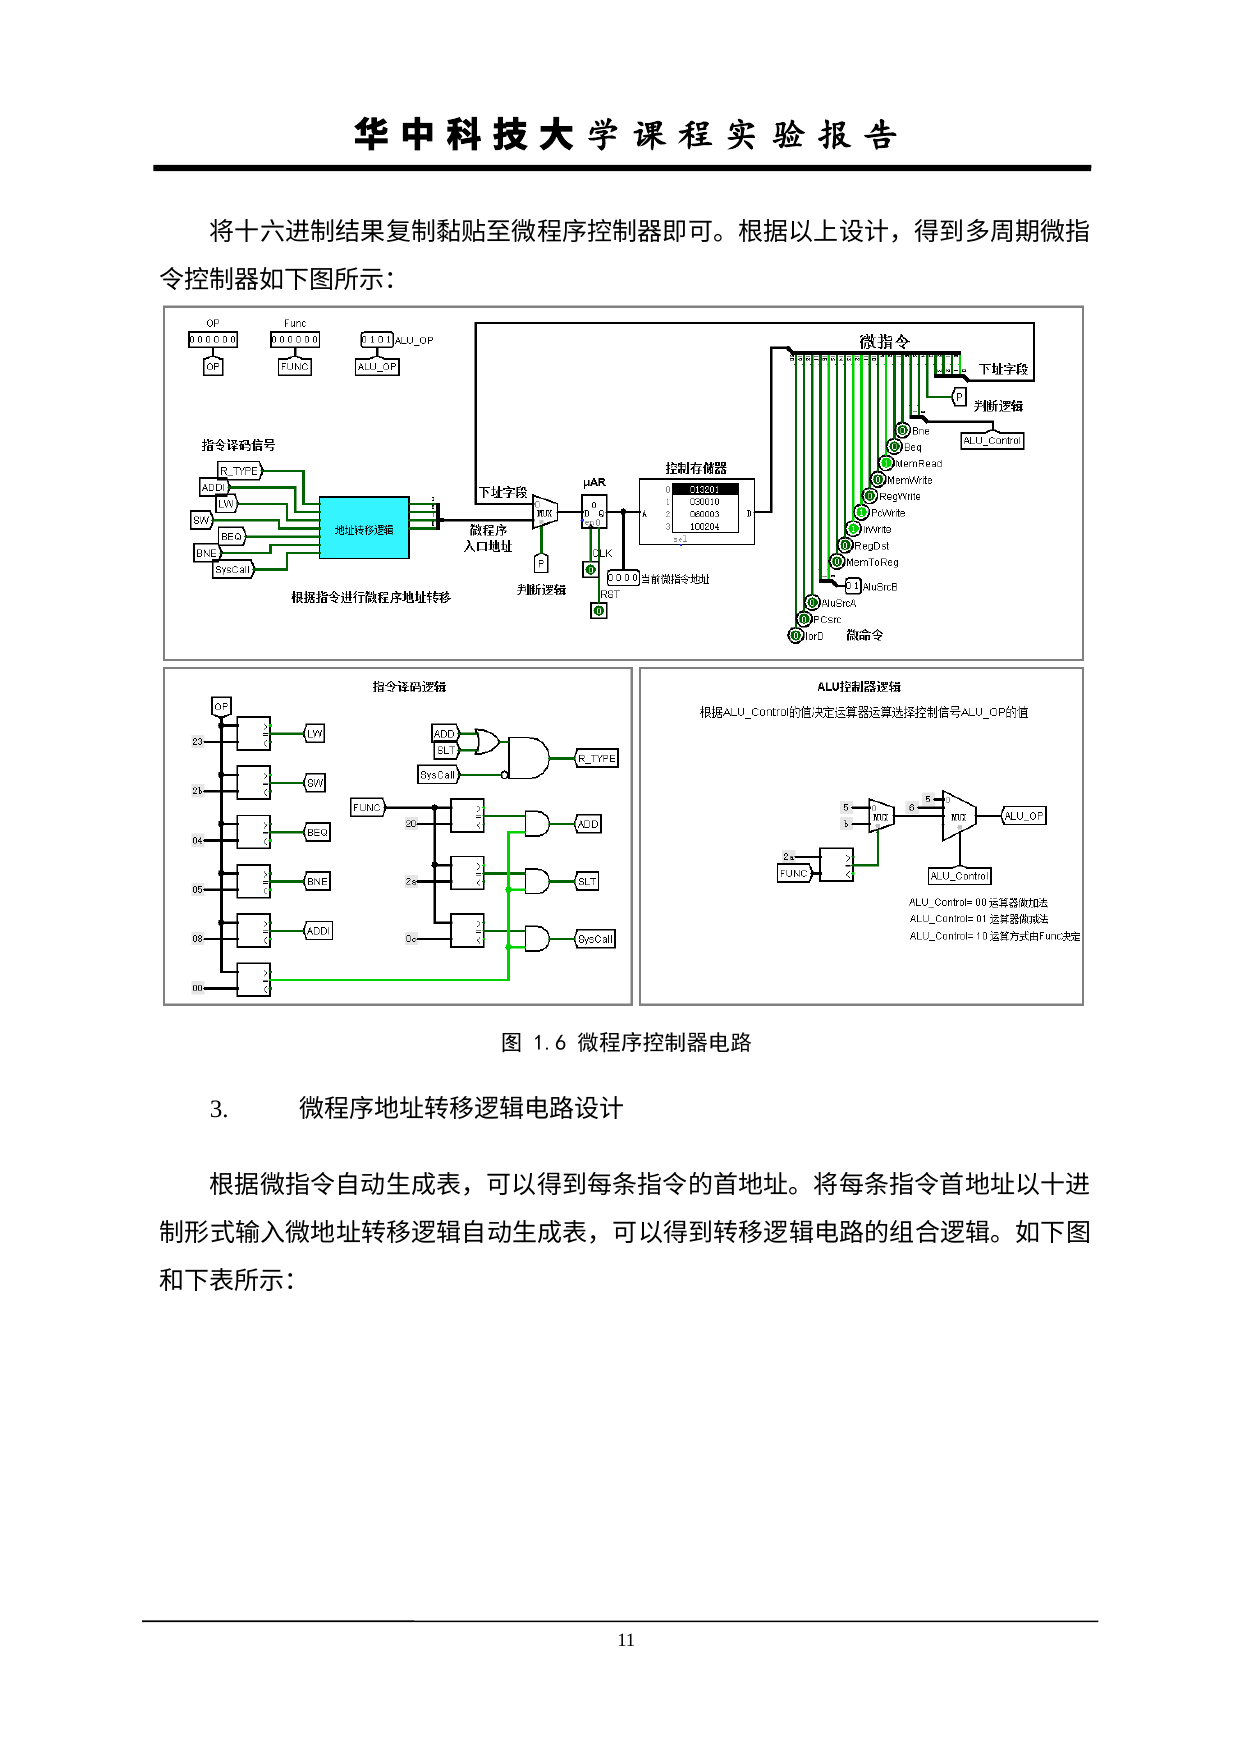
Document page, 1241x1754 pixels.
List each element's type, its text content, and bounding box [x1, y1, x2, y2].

text 根据微指令自动生成表，可以得到每条指令的首地址。将每条指令首地址以十进制形式输入微地址转移逻辑自动生成表，可以得到转移逻辑电路的组合逻辑。如下图和下表所示： [159, 1159, 1093, 1303]
subtitle 微程序地址转移逻辑电路设计 [209, 1082, 1093, 1130]
picture [159, 301, 1093, 1013]
text 图 1.6 微程序控制器电路 [159, 1028, 1093, 1053]
text 将十六进制结果复制黏贴至微程序控制器即可。根据以上设计，得到多周期微指令控制器如下图所示： [159, 206, 1093, 301]
